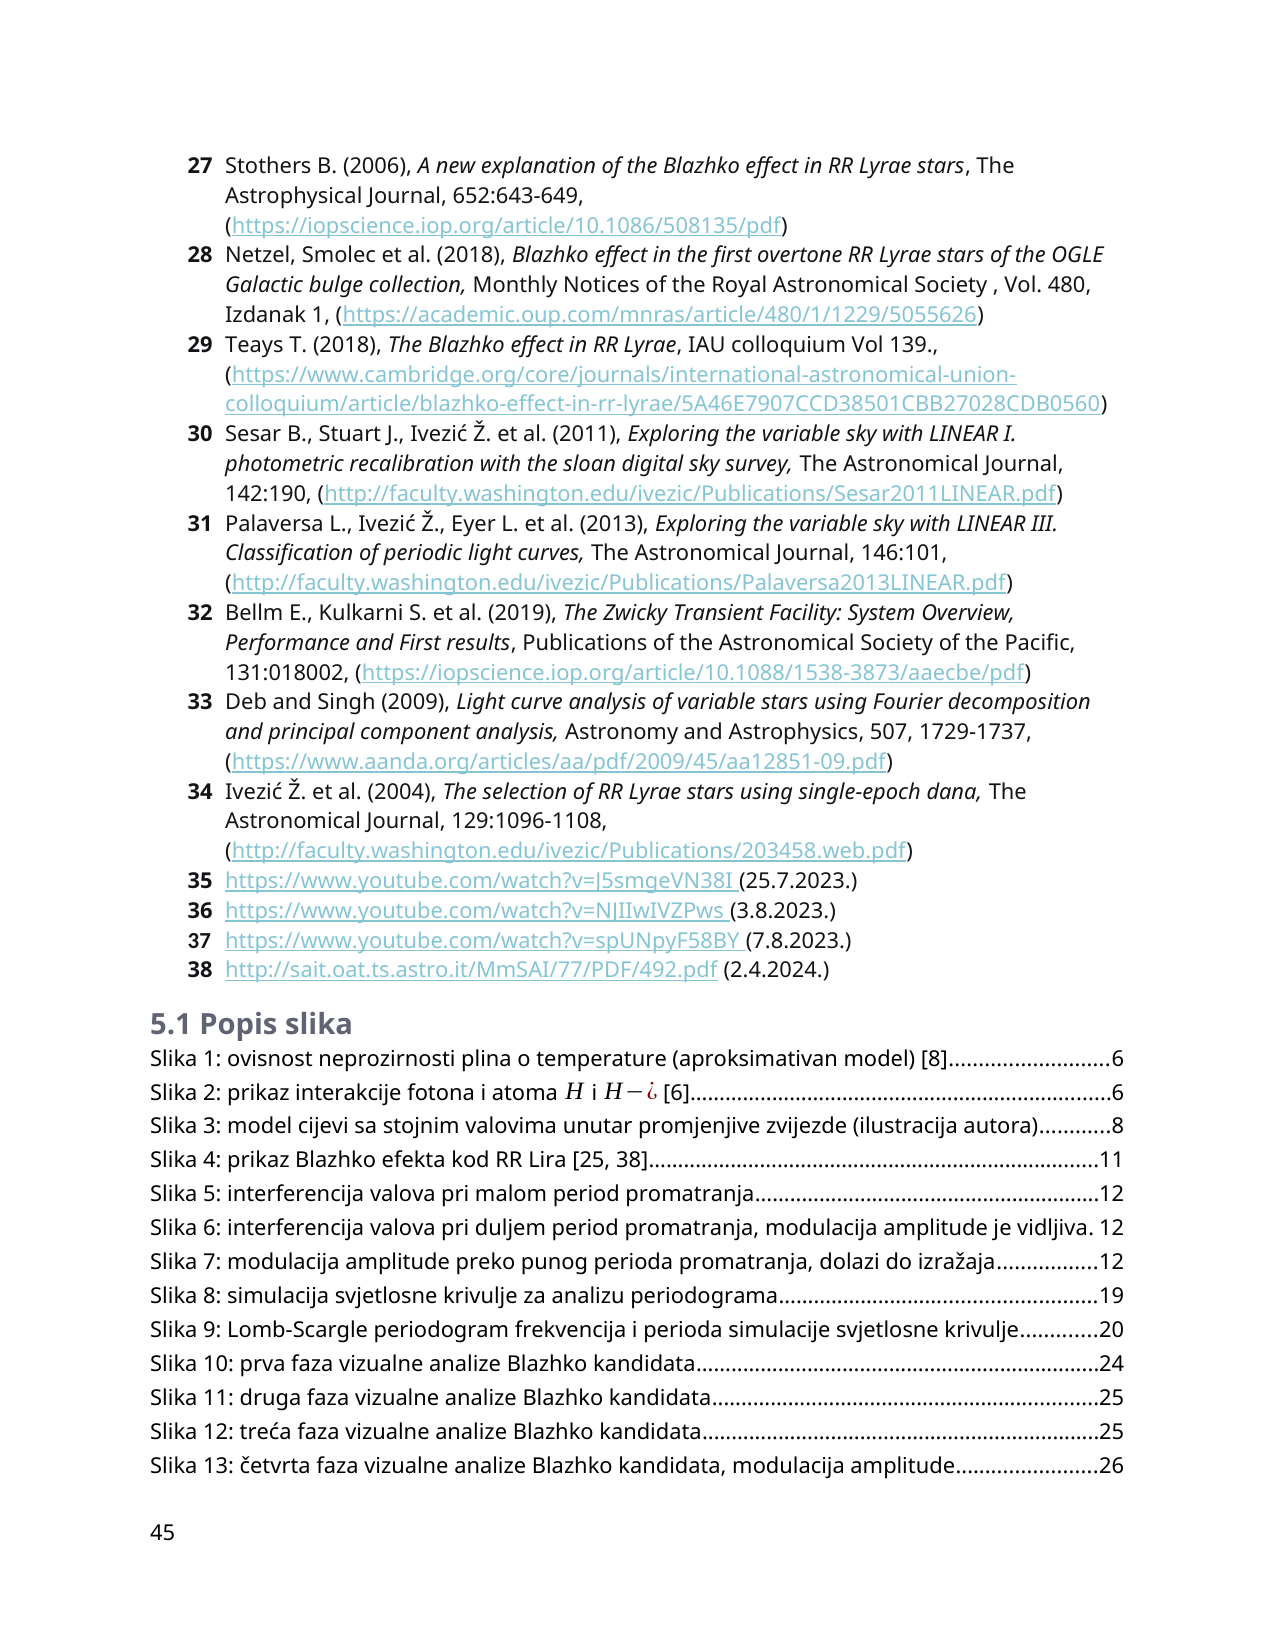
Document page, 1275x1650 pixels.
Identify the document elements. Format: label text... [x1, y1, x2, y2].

text Slika 7: modulacija amplitude preko punog perioda promatranja, dolazi do izražaja 12 [150, 1246, 1125, 1276]
text Slika 9: Lomb-Scargle periodogram frekvencija i perioda simulacije svjetlosne krivulje 20 [150, 1314, 1125, 1344]
list Bellm E., Kulkarni S. et al. (2019), The Zwicky Transient Facility: System Overview, Performance and First results, Publications of the Astronomical Society of the Pacific, 131:018002, (https://iopscience.iop.org/article/10.1088/1538-3873/aaecbe/pdf) [187, 597, 1125, 686]
text Slika 4: prikaz Blazhko efekta kod RR Lira [25, 38] 11 [150, 1144, 1125, 1174]
list Deb and Singh (2009), Light curve analysis of variable stars using Fourier decomposition and principal component analysis, Astronomy and Astrophysics, 507, 1729-1737, (https://www.aanda.org/articles/aa/pdf/2009/45/aa12851-09.pdf) [187, 686, 1125, 776]
text Slika 13: četvrta faza vizualne analize Blazhko kandidata, modulacija amplitude 26 [150, 1450, 1125, 1480]
list Netzel, Smolec et al. (2018), Blazhko effect in the first overtone RR Lyrae stars of the OGLE Galactic bulge collection, Monthly Notices of the Royal Astronomical Society , Vol. 480, Izdanak 1, (https://academic.oup.com/mnras/article/480/1/1229/5055626) [187, 239, 1125, 329]
text Slika 6: interferencija valova pri duljem period promatranja, modulacija amplitude je vidljiva 12 [150, 1212, 1125, 1242]
list http://sait.oat.ts.astro.it/MmSAI/77/PDF/492.pdf (2.4.2024.) [187, 954, 1125, 984]
text Slika 10: prva faza vizualne analize Blazhko kandidata 24 [150, 1348, 1125, 1378]
list https://www.youtube.com/watch?v=J5smgeVN38I (25.7.2023.) [187, 865, 1125, 895]
text Slika 3: model cijevi sa stojnim valovima unutar promjenjive zvijezde (ilustracija autora) 8 [150, 1111, 1125, 1140]
list Teays T. (2018), The Blazhko effect in RR Lyrae, IAU colloquium Vol 139., (https://www.cambridge.org/core/journals/international-astronomical-union-colloquium/article/blazhko-effect-in-rr-lyrae/5A46E7907CCD38501CBB27028CDB0560) [187, 329, 1125, 418]
list Stothers B. (2006), A new explanation of the Blazhko effect in RR Lyrae stars, The Astrophysical Journal, 652:643-649, (https://iopscience.iop.org/article/10.1086/508135/pdf) [187, 150, 1125, 239]
text Slika 11: druga faza vizualne analize Blazhko kandidata 25 [150, 1382, 1125, 1412]
list Sesar B., Stuart J., Ivezić Ž. et al. (2011), Exploring the variable sky with LINEAR I. photometric recalibration with the sloan digital sky survey, The Astronomical Journal, 142:190, (http://faculty.washington.edu/ivezic/Publications/Sesar2011LINEAR.pdf) [187, 418, 1125, 507]
text Slika 2: prikaz interakcije fotona i atoma i [6] 6 [150, 1077, 1125, 1106]
text Slika 5: interferencija valova pri malom period promatranja 12 [150, 1178, 1125, 1208]
text Slika 8: simulacija svjetlosne krivulje za analizu periodograma 19 [150, 1280, 1125, 1310]
list https://www.youtube.com/watch?v=spUNpyF58BY (7.8.2023.) [187, 924, 1125, 954]
subtitle 5.1 Popis slika [150, 1003, 1125, 1043]
text Slika 12: treća faza vizualne analize Blazhko kandidata 25 [150, 1416, 1125, 1446]
text Slika 1: ovisnost neprozirnosti plina o temperature (aproksimativan model) [8] 6 [150, 1043, 1125, 1072]
list Ivezić Ž. et al. (2004), The selection of RR Lyrae stars using single-epoch dana, The Astronomical Journal, 129:1096-1108, (http://faculty.washington.edu/ivezic/Publications/203458.web.pdf) [187, 776, 1125, 865]
list Palaversa L., Ivezić Ž., Eyer L. et al. (2013), Exploring the variable sky with LINEAR III. Classification of periodic light curves, The Astronomical Journal, 146:101, (http://faculty.washington.edu/ivezic/Publications/Palaversa2013LINEAR.pdf) [187, 507, 1125, 597]
list https://www.youtube.com/watch?v=NJIIwIVZPws (3.8.2023.) [187, 895, 1125, 924]
